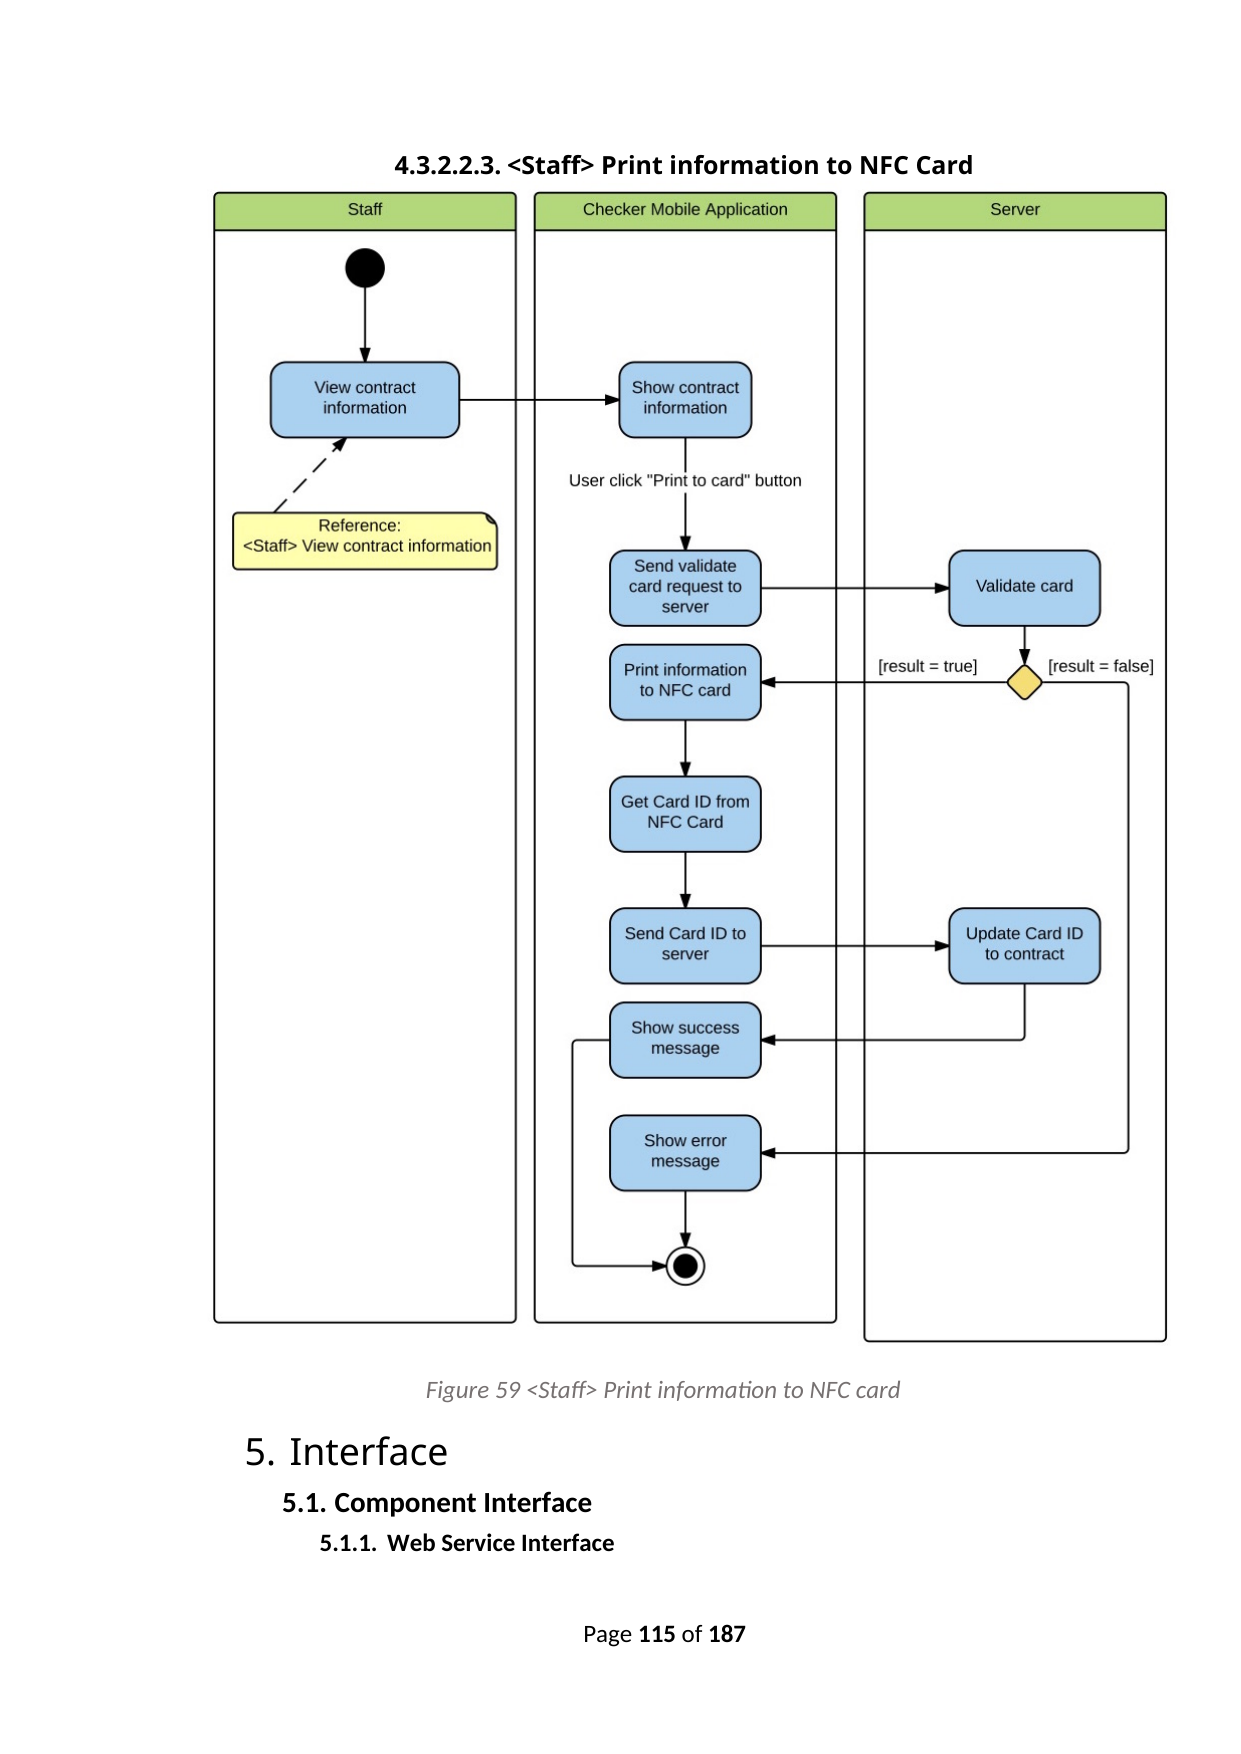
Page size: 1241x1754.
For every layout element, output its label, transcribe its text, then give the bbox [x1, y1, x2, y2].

subtitle <Staff> Print information to NFC Card [394, 148, 1122, 181]
subtitle Web Service Interface [319, 1527, 1122, 1557]
subtitle Interface [244, 1425, 1122, 1476]
subtitle Component Interface [282, 1484, 1122, 1520]
picture [206, 181, 1180, 1355]
